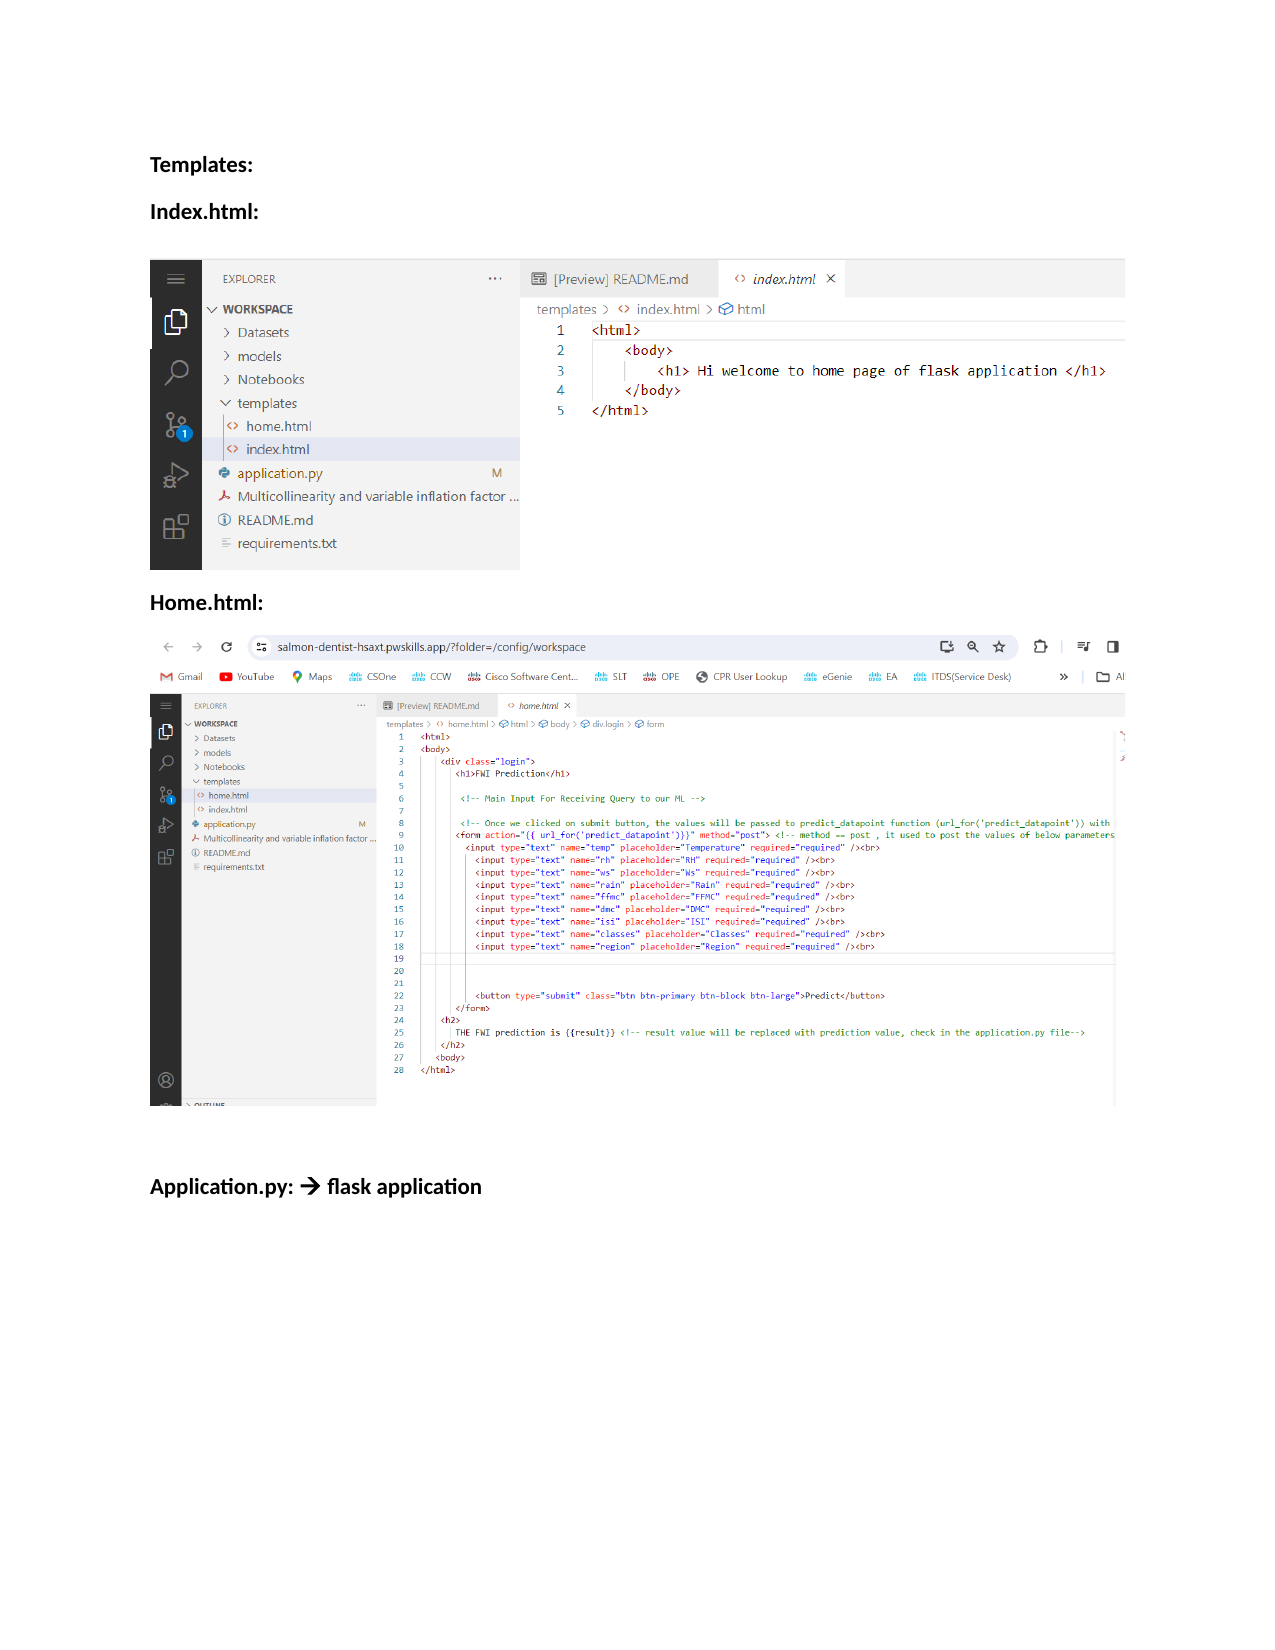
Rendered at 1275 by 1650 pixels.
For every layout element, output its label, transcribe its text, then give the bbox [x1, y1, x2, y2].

picture [150, 243, 1125, 570]
text Index.html: [150, 197, 1125, 225]
picture [150, 635, 1125, 1106]
text Templates: [150, 150, 1125, 178]
text Home.html: [150, 588, 1125, 616]
text Application.py: flask application [150, 1172, 1125, 1200]
